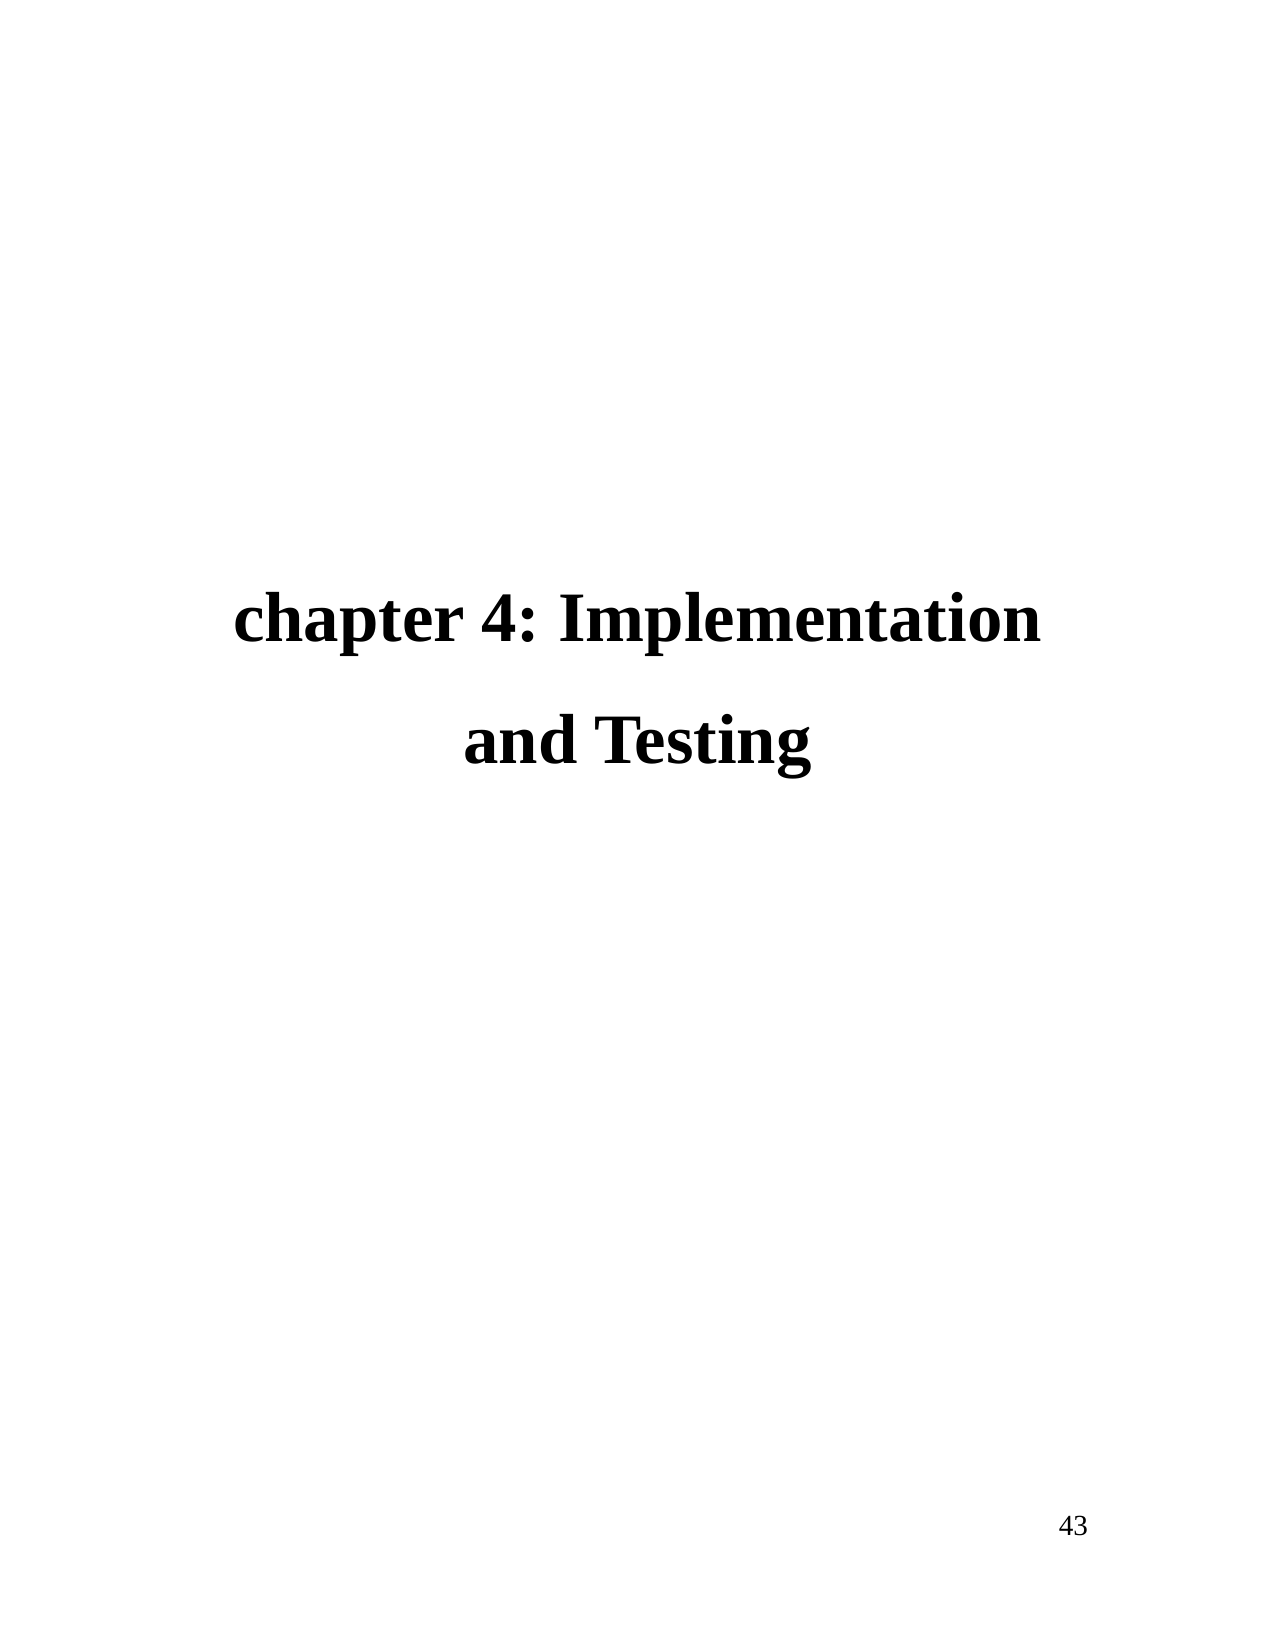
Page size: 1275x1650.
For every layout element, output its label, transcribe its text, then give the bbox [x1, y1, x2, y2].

subtitle Implementation and Testing [187, 575, 1087, 779]
